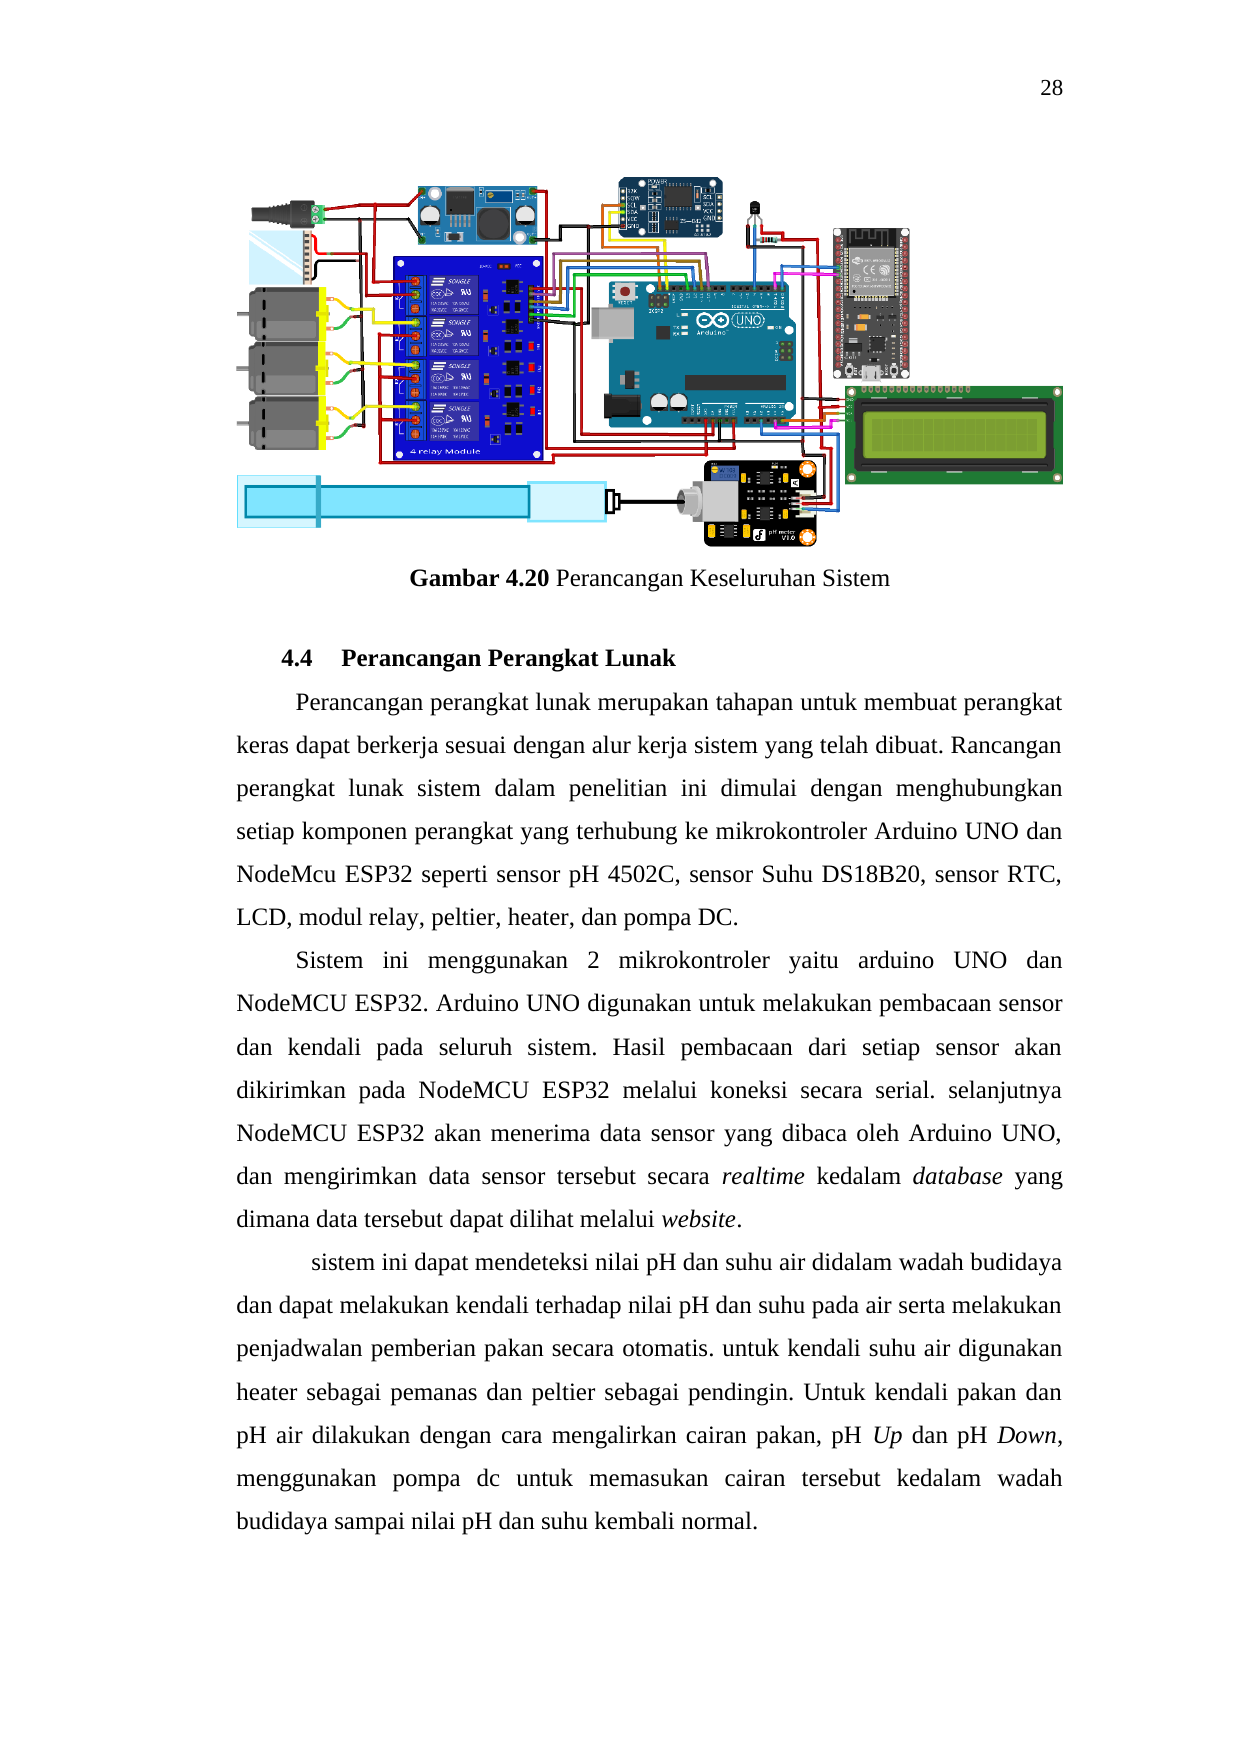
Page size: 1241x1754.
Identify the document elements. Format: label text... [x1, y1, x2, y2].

text Perancangan perangkat lunak merupakan tahapan untuk membuat perangkat keras dapat berkerja sesuai dengan alur kerja sistem yang telah dibuat. Rancangan perangkat lunak sistem dalam penelitian ini dimulai dengan menghubungkan setiap komponen perangkat yang terhubung ke mikrokontroler Arduino UNO dan NodeMcu ESP32 seperti sensor pH 4502C, sensor Suhu DS18B20, sensor RTC, LCD, modul relay, peltier, heater, dan pompa DC. [236, 687, 1063, 931]
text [236, 1247, 1063, 1535]
picture [236, 177, 1063, 551]
text Sistem ini menggunakan 2 mikrokontroler yaitu arduino UNO dan NodeMCU ESP32. Arduino UNO digunakan untuk melakukan pembacaan sensor dan kendali pada seluruh sistem. Hasil pembacaan dari setiap sensor akan dikirimkan pada NodeMCU ESP32 melalui koneksi secara serial. selanjutnya NodeMCU ESP32 akan menerima data sensor yang dibaca oleh Arduino UNO, dan mengirimkan data sensor tersebut secara realtime kedalam database yang dimana data tersebut dapat dilihat melalui website. [236, 945, 1063, 1233]
subtitle Perancangan Perangkat Lunak [281, 643, 1063, 672]
